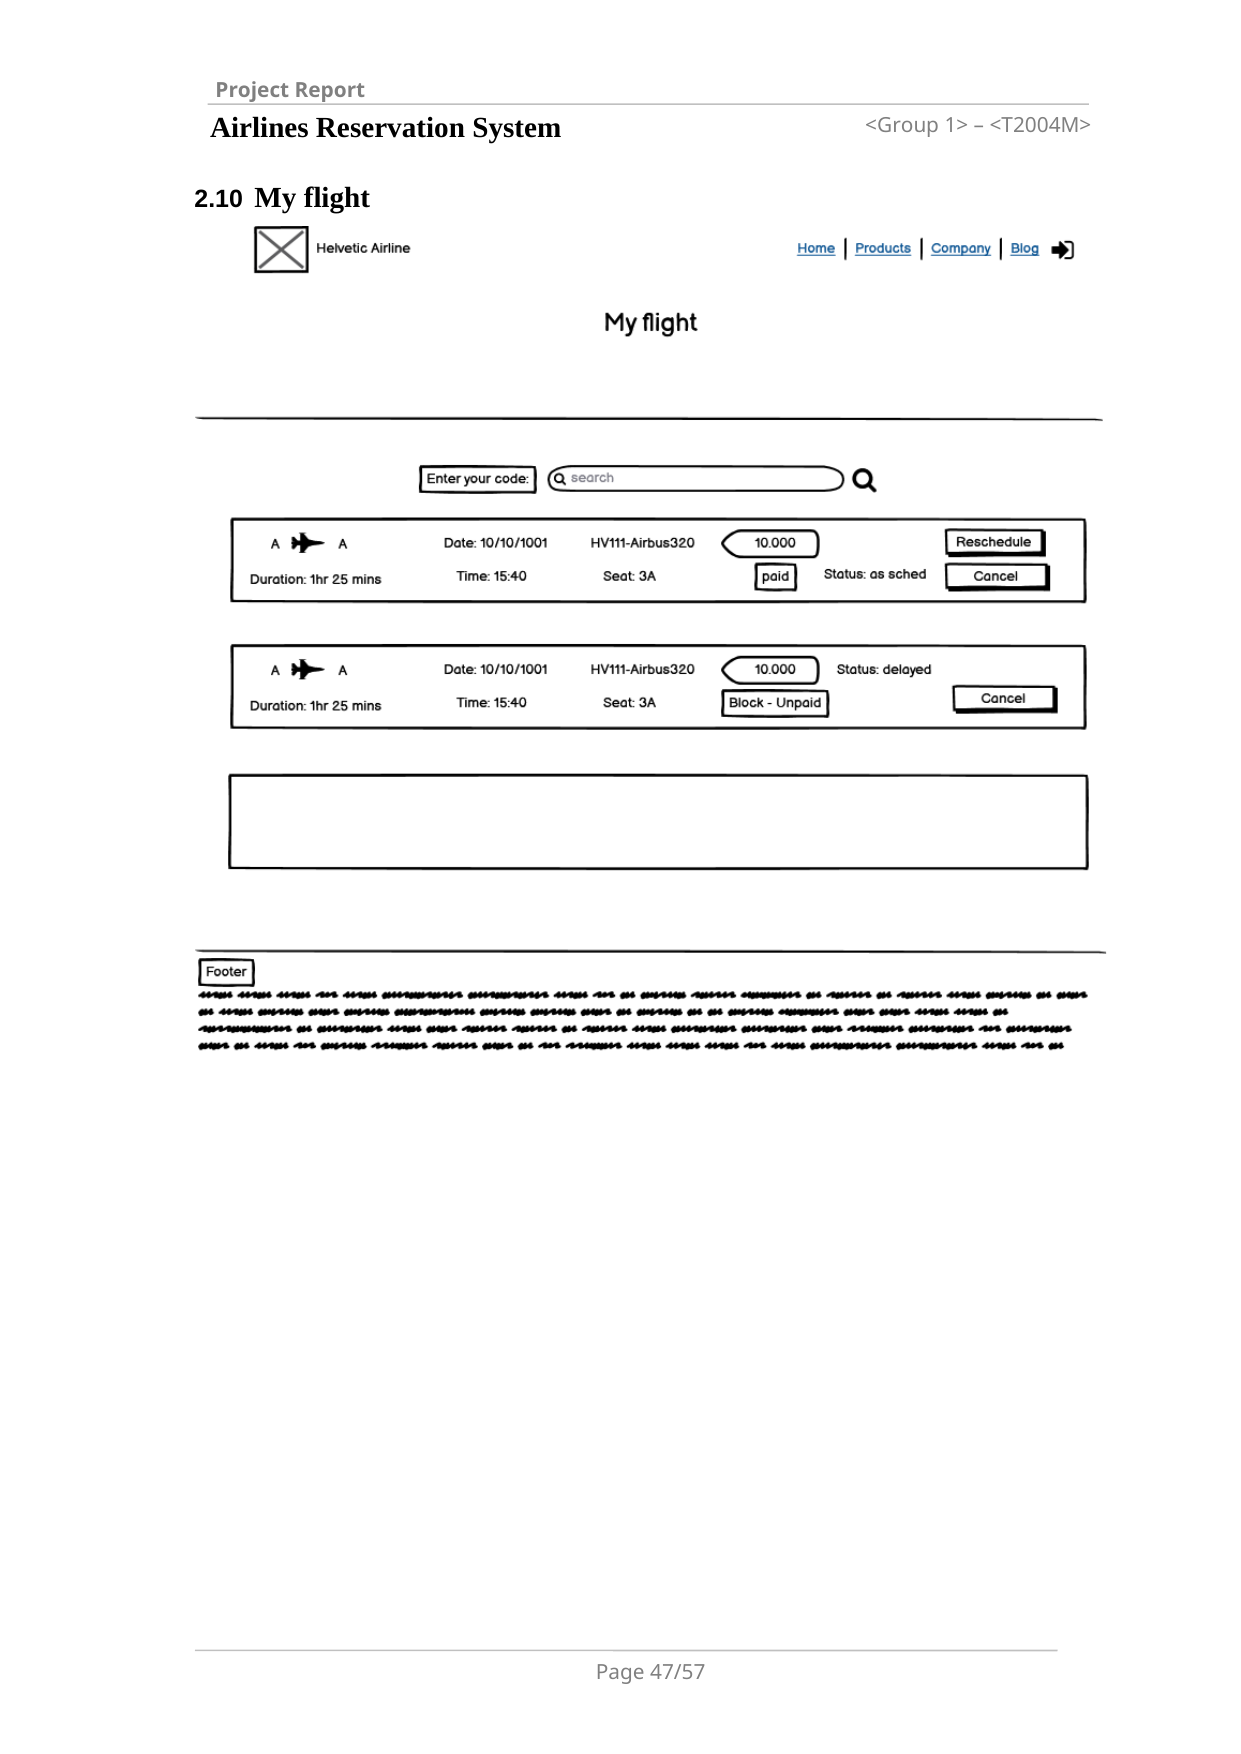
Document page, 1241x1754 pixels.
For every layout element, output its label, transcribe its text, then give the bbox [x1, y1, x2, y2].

picture [195, 226, 1107, 1061]
subtitle My flight [194, 180, 1106, 214]
